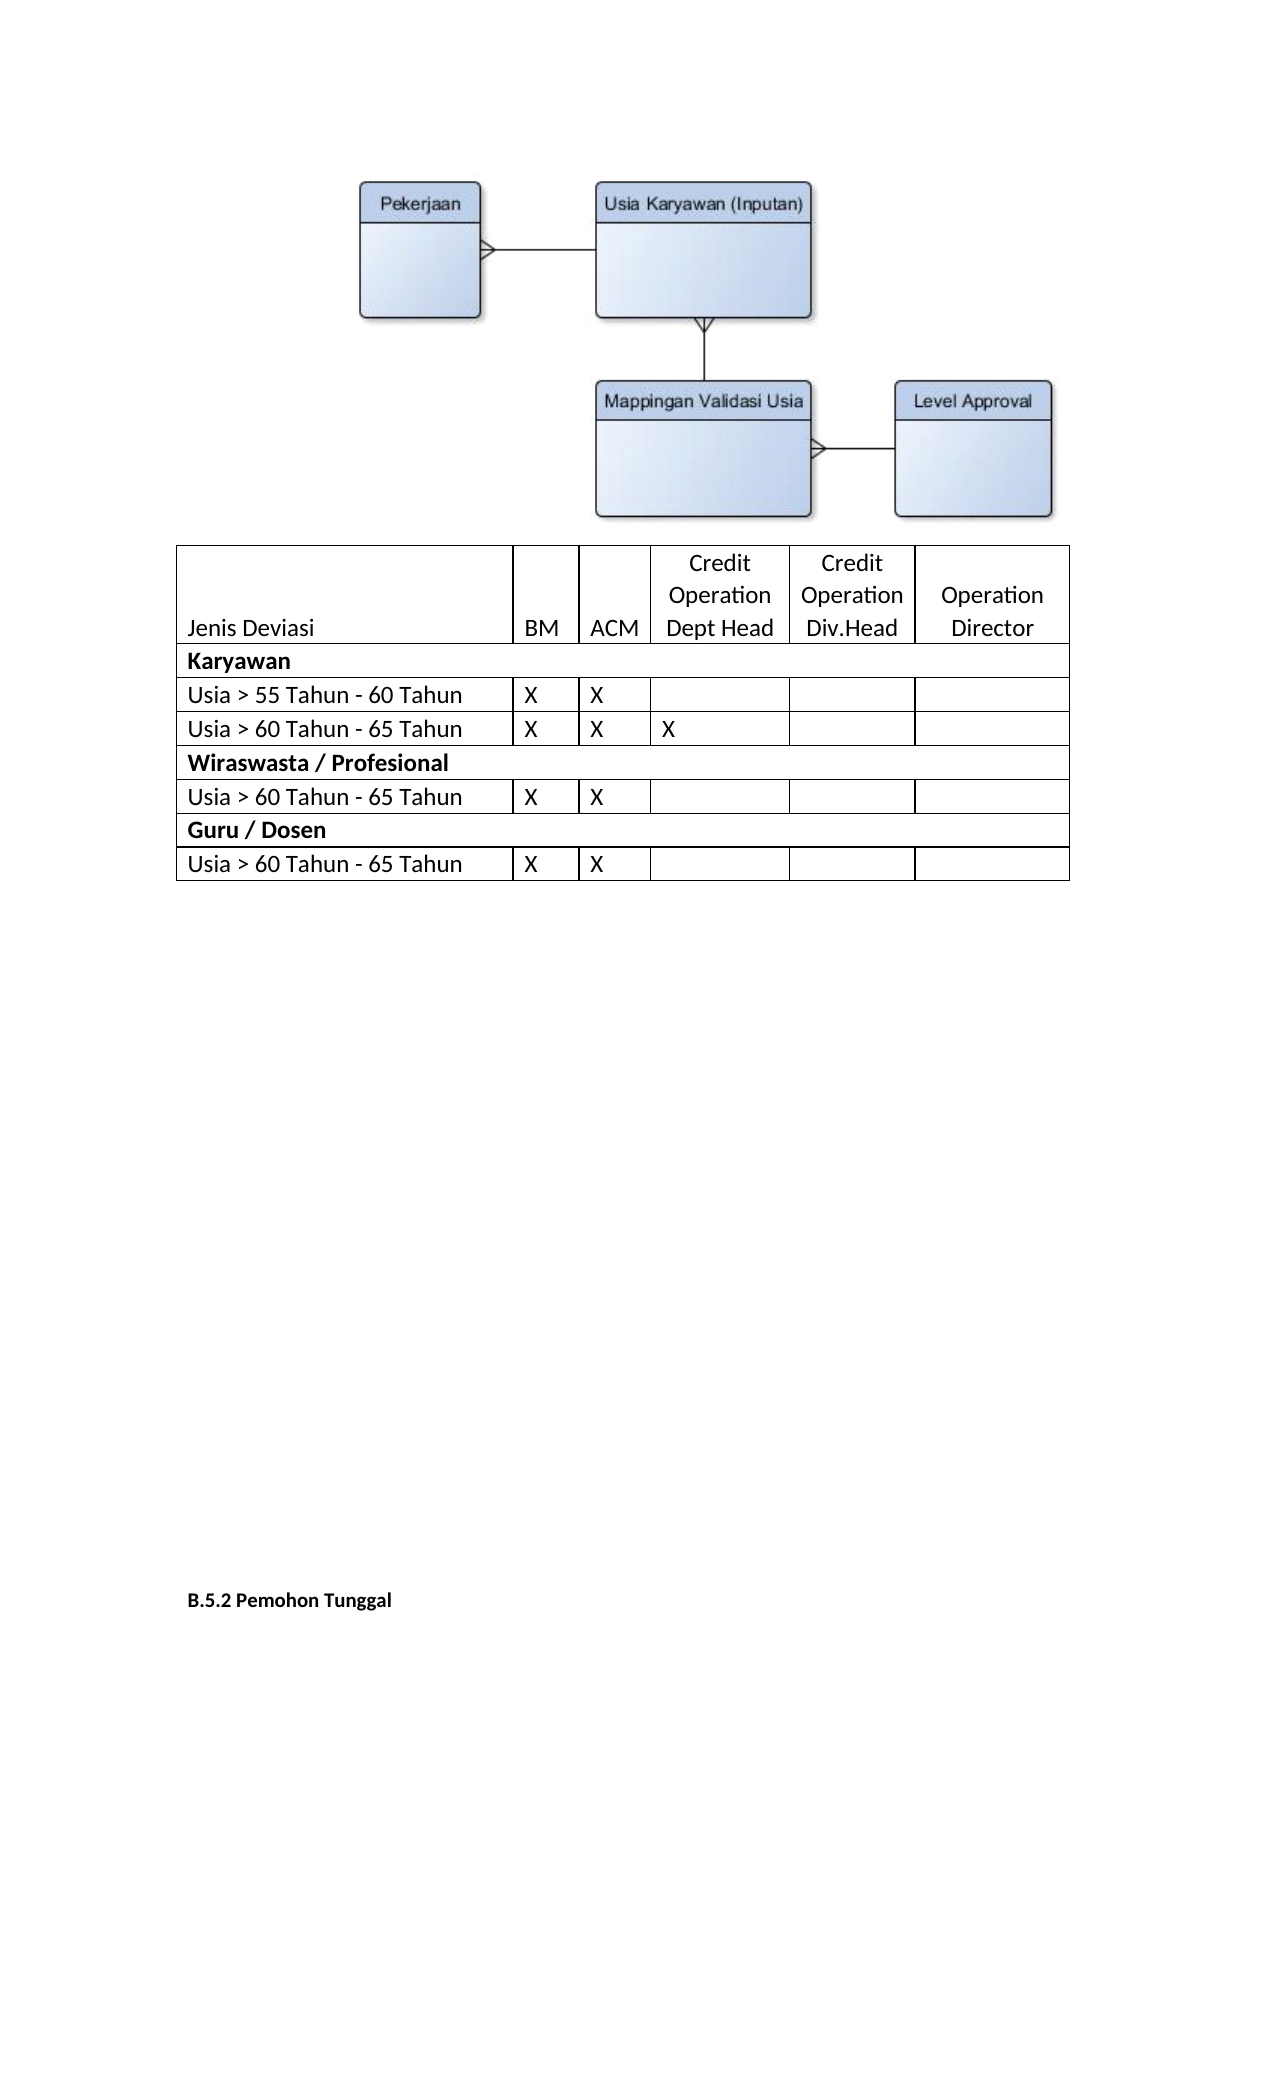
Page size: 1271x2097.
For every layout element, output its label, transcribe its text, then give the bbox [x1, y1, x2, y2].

table_header ACM [580, 546, 650, 643]
table_cell X [514, 678, 578, 711]
table_cell [916, 712, 1069, 745]
table_cell [790, 678, 914, 711]
table_cell X [514, 712, 578, 745]
table_cell Usia > 60 Tahun - 65 Tahun [177, 712, 512, 745]
table_cell [790, 712, 914, 745]
table_header Credit Operation Dept Head [651, 546, 789, 643]
table_cell [651, 848, 789, 880]
table_header Operation Director [916, 546, 1069, 643]
table_cell X [580, 780, 650, 812]
table_cell Usia > 60 Tahun - 65 Tahun [177, 848, 512, 880]
table_cell X [514, 848, 578, 880]
table_cell [916, 848, 1069, 880]
table_cell Guru / Dosen [177, 814, 1069, 846]
table_cell Wiraswasta / Profesional [177, 746, 1069, 778]
table_cell [790, 780, 914, 812]
table_header BM [514, 546, 578, 643]
table_cell Karyawan [177, 644, 1069, 677]
table_cell Usia > 60 Tahun - 65 Tahun [177, 780, 512, 812]
table_cell [651, 678, 789, 711]
table_cell Usia > 55 Tahun - 60 Tahun [177, 678, 512, 711]
table_cell X [580, 712, 650, 745]
table_cell [916, 780, 1069, 812]
table_cell [916, 678, 1069, 711]
table_cell X [580, 678, 650, 711]
table_cell X [514, 780, 578, 812]
table_cell [651, 780, 789, 812]
table_cell X [580, 848, 650, 880]
table_cell [790, 848, 914, 880]
table_header Credit Operation Div.Head [790, 546, 914, 643]
table_header Jenis Deviasi [177, 546, 512, 643]
text B.5.2 Pemohon Tunggal [187, 1584, 1083, 1616]
table_cell X [651, 712, 789, 745]
